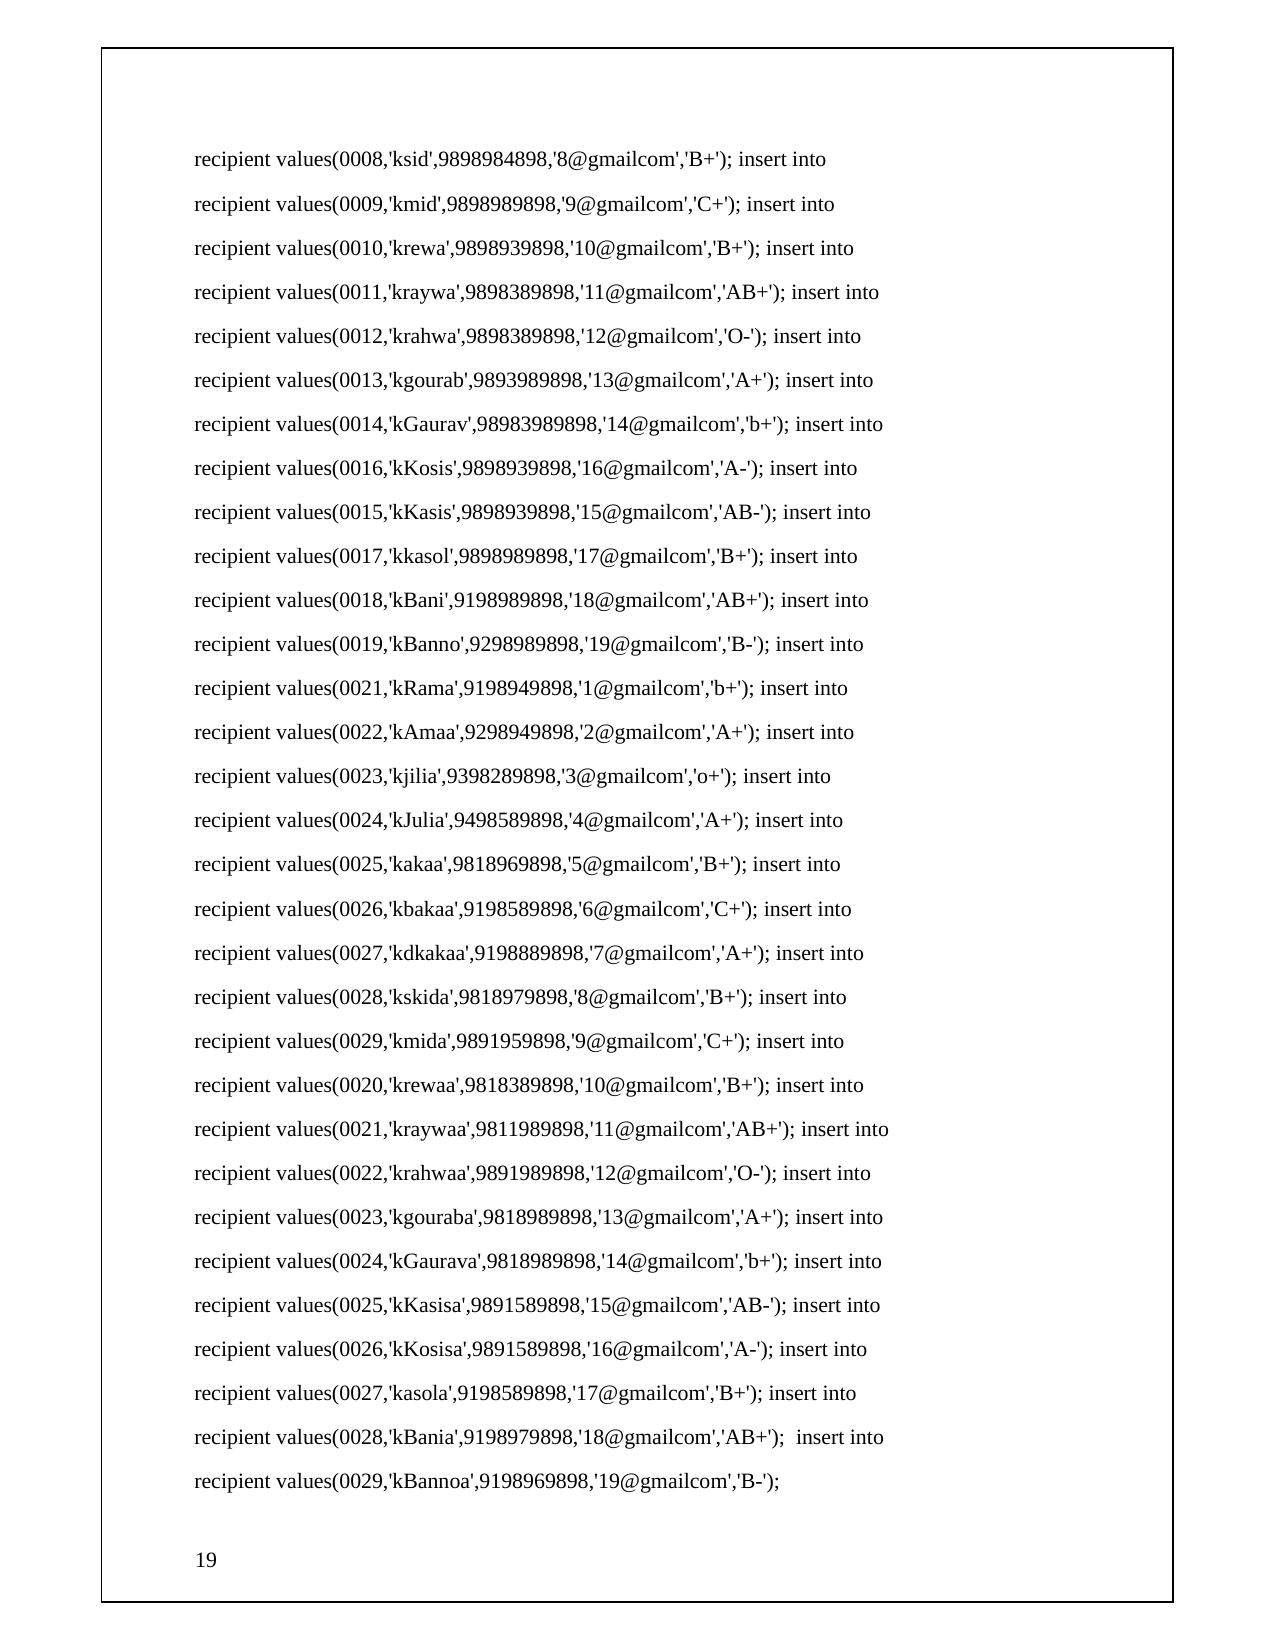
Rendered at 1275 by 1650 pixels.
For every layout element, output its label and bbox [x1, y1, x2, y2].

text [193, 146, 890, 1493]
